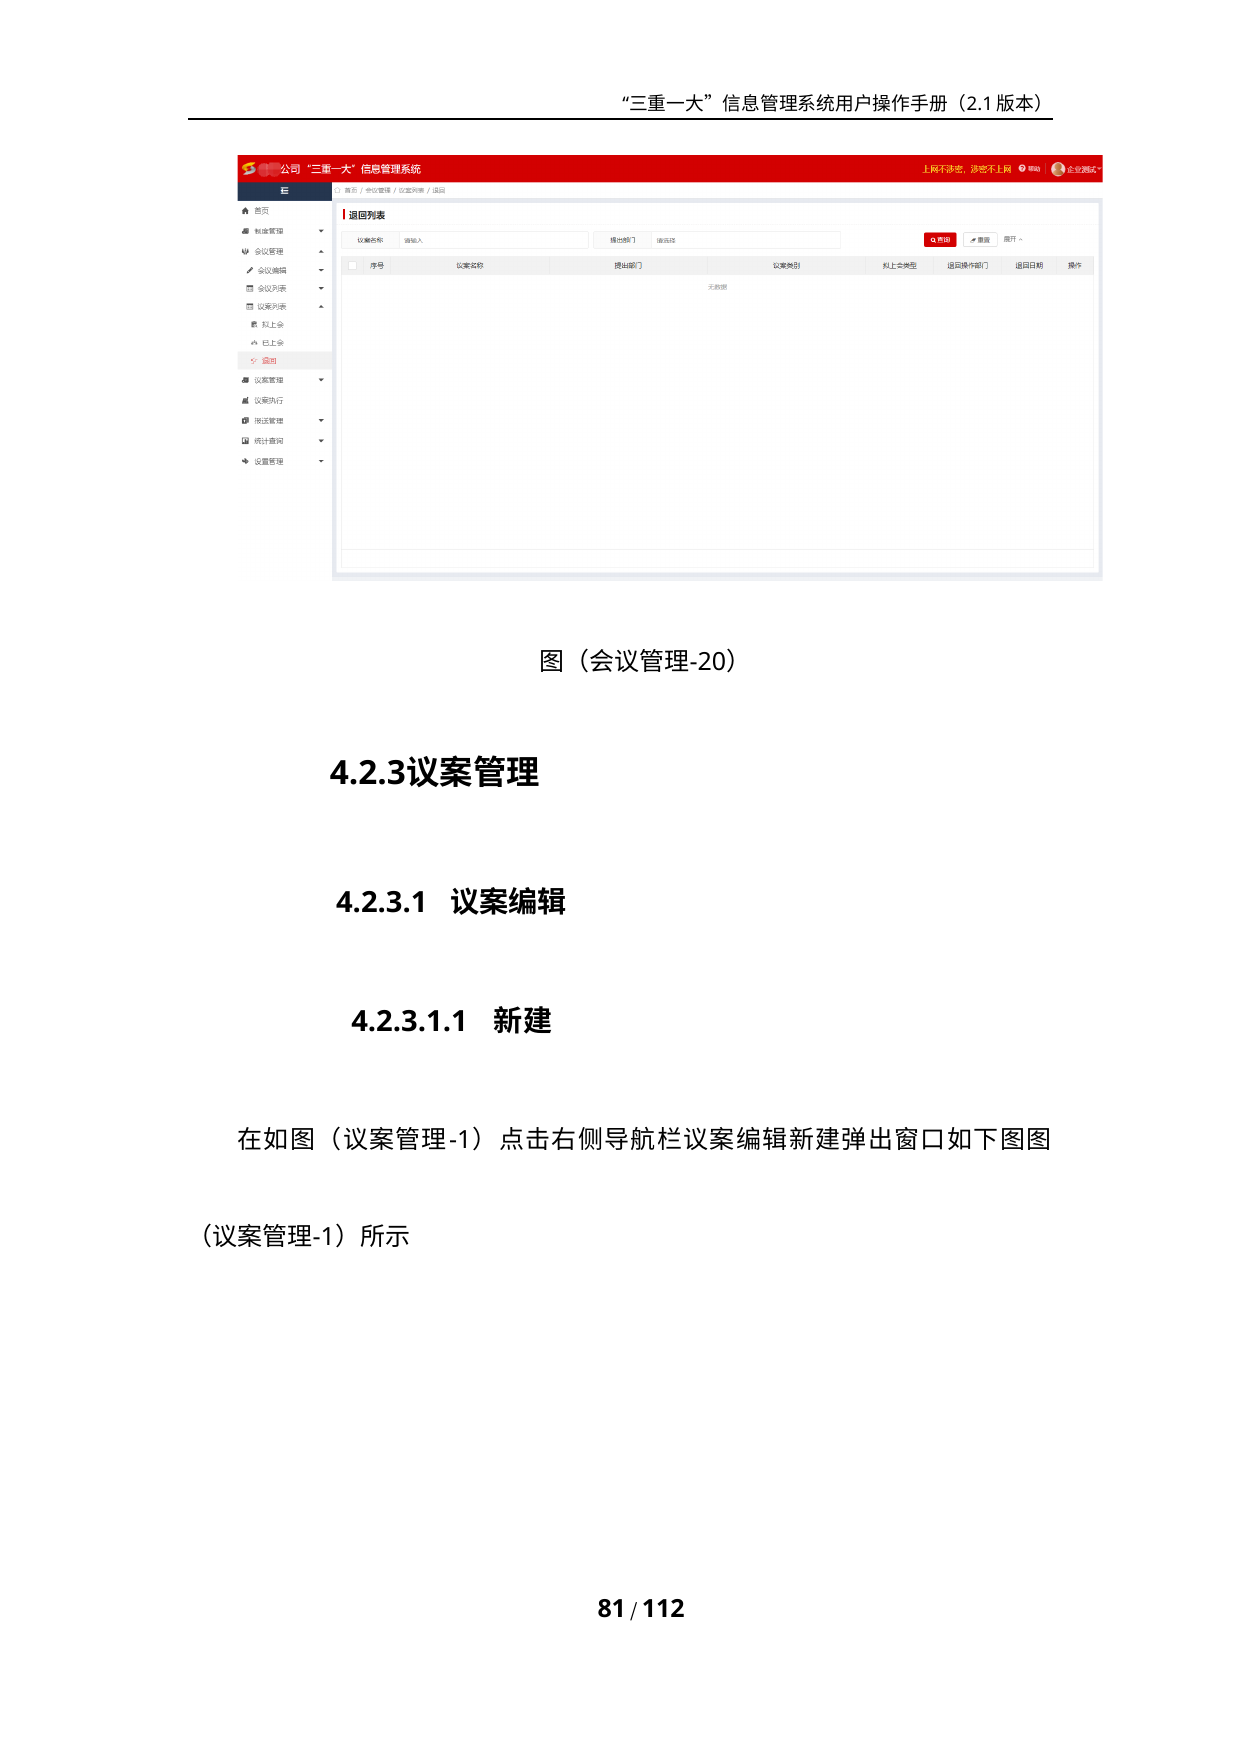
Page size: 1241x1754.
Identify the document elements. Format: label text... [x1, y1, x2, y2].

subtitle 议案编辑 [277, 867, 1053, 932]
text 在如图（议案管理-1）点击右侧导航栏议案编辑新建弹出窗口如下图图（议案管理-1）所示 [187, 1105, 1053, 1267]
text 图（会议管理-20） [187, 627, 1053, 692]
picture [237, 155, 1103, 581]
subtitle 新建 [292, 986, 1053, 1051]
subtitle 议案管理 [262, 738, 1053, 803]
